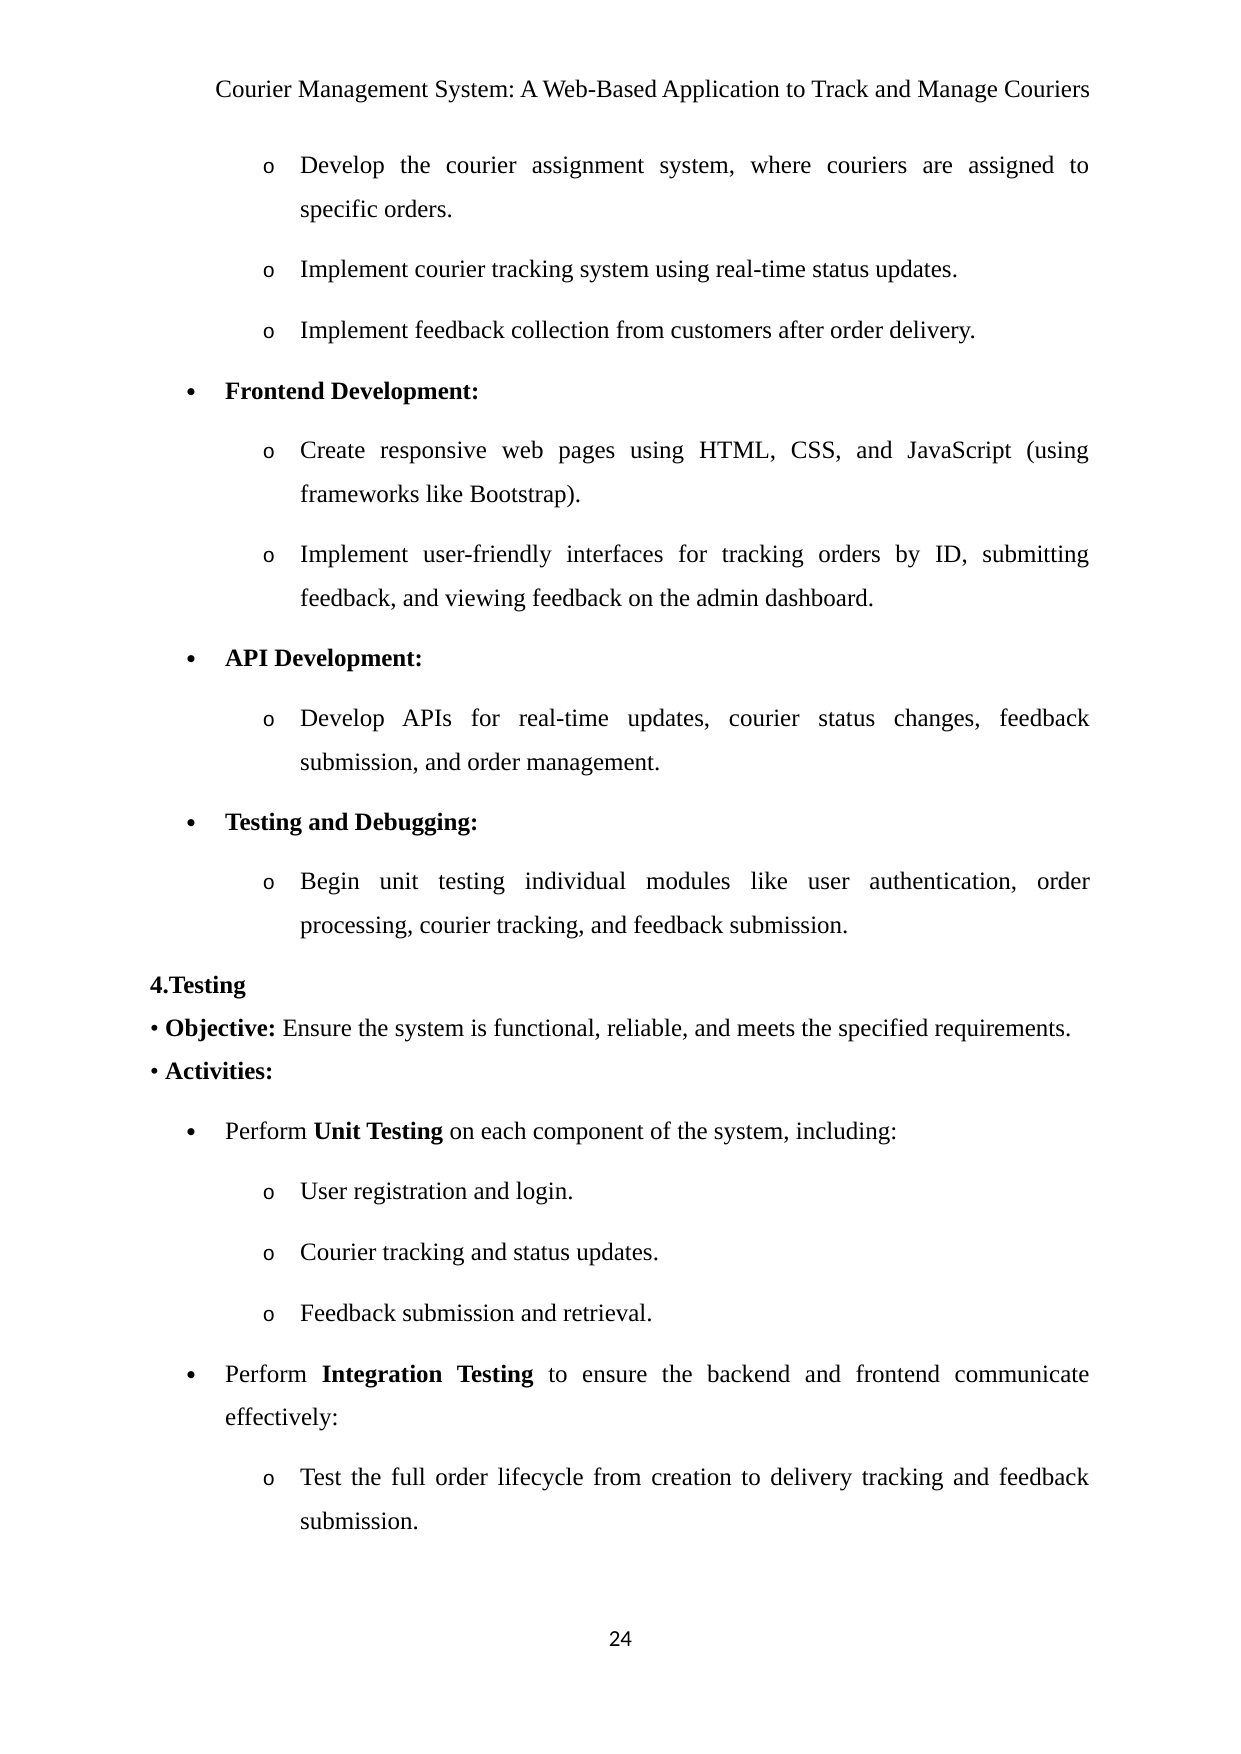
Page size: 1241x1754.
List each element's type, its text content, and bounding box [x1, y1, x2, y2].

list Perform Integration Testing to ensure the backend and frontend communicate effectively: [187, 1359, 1090, 1431]
list Test the full order lifecycle from creation to delivery tracking and feedback submission. [262, 1462, 1090, 1535]
list API Development: [187, 643, 1090, 672]
list Implement user-friendly interfaces for tracking orders by ID, submitting feedback, and viewing feedback on the admin dashboard. [262, 539, 1090, 612]
list Begin unit testing individual modules like user authentication, order processing, courier tracking, and feedback submission. [262, 866, 1090, 939]
list Implement feedback collection from customers after order delivery. [262, 315, 1090, 344]
list Develop the courier assignment system, where couriers are assigned to specific orders. [262, 150, 1090, 223]
list Develop APIs for real-time updates, courier status changes, feedback submission, and order management. [262, 703, 1090, 776]
list Frontend Development: [187, 376, 1090, 404]
list Testing and Debugging: [187, 807, 1090, 835]
list Create responsive web pages using HTML, CSS, and JavaScript (using frameworks like Bootstrap). [262, 436, 1090, 508]
list Perform Unit Testing on each component of the system, including: [187, 1116, 1090, 1145]
list Courier tracking and status updates. [262, 1237, 1090, 1267]
text 4.Testing • Objective: Ensure the system is functional, reliable, and meets the specified requirements. • Activities: [150, 970, 1090, 1085]
list Feedback submission and retrieval. [262, 1298, 1090, 1328]
list User registration and login. [262, 1176, 1090, 1206]
list Implement courier tracking system using real-time status updates. [262, 254, 1090, 283]
